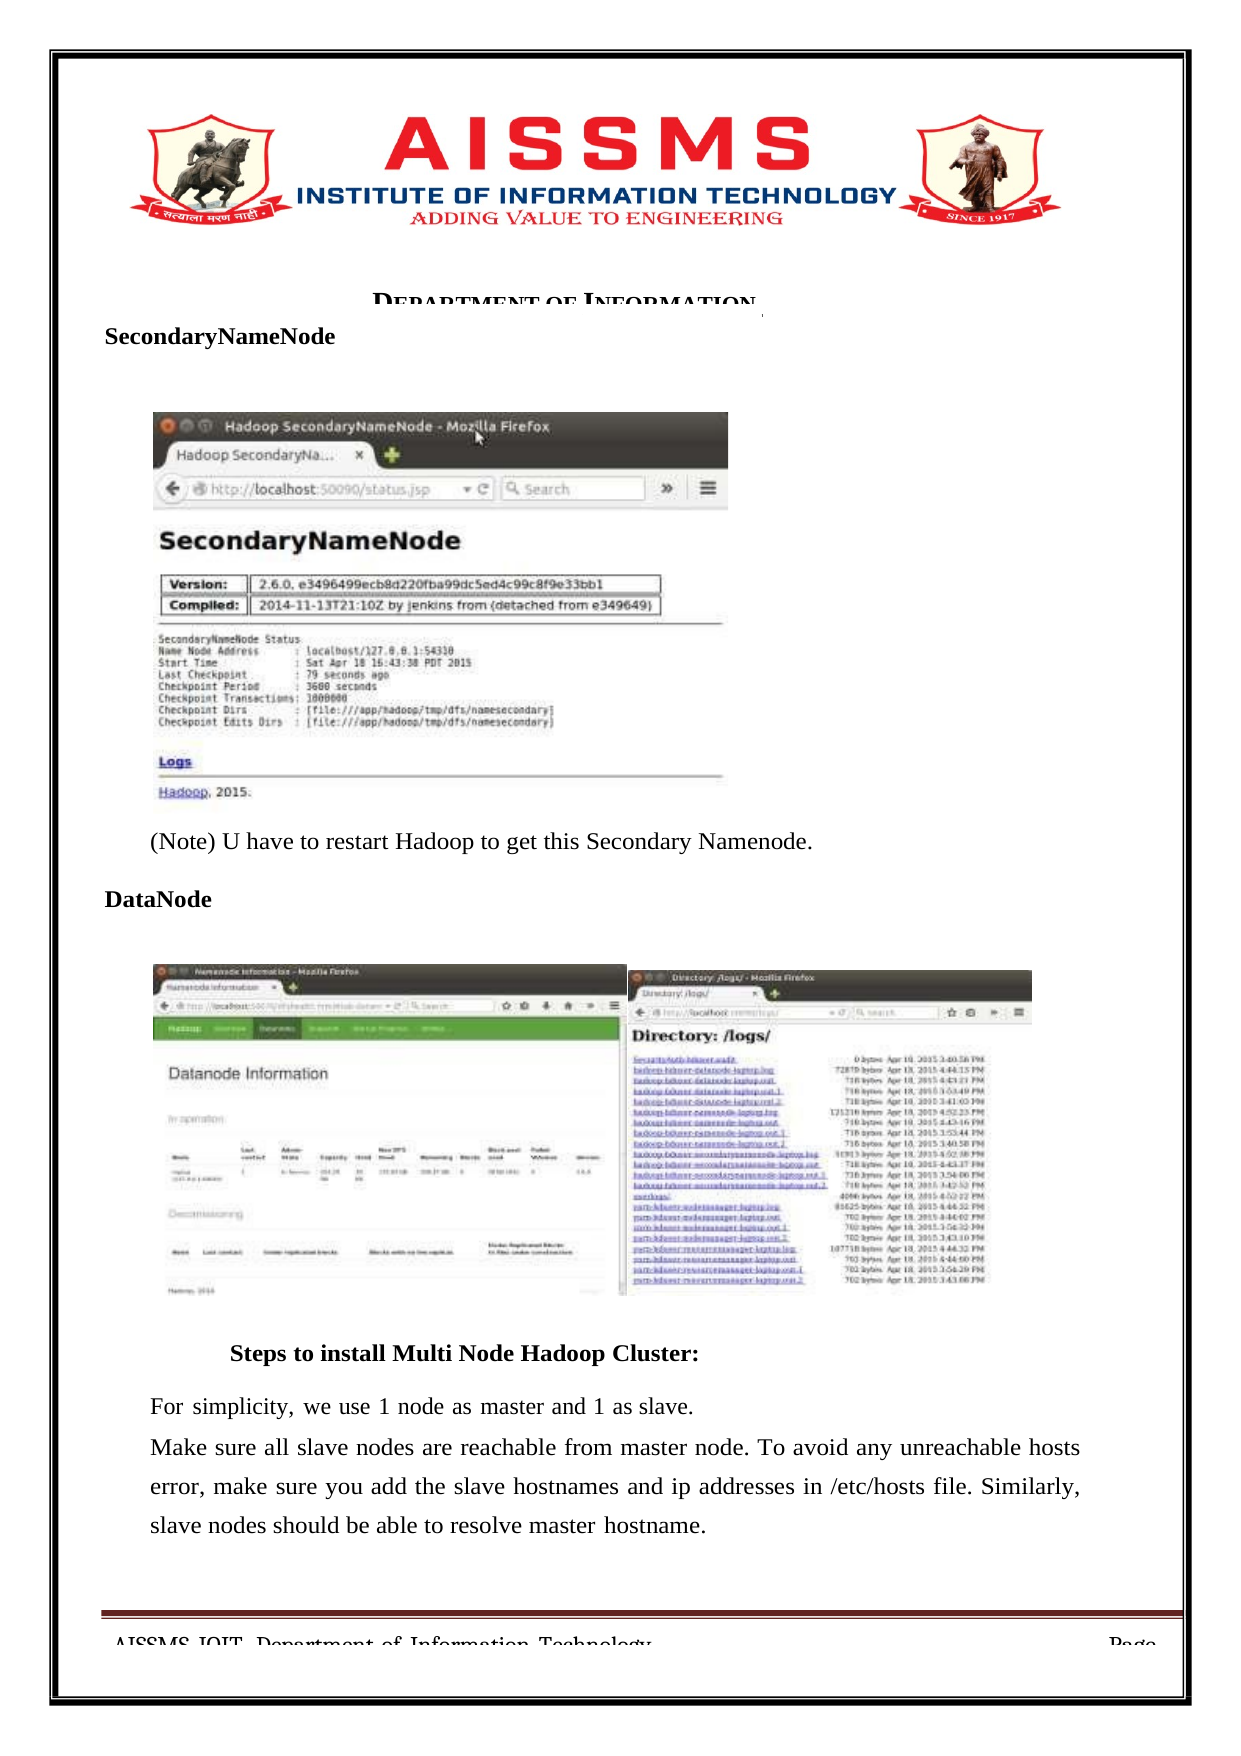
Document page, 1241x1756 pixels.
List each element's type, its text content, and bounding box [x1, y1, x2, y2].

text Make sure all slave nodes are reachable from master node. To avoid any unreachable hosts error, make sure you add the slave hostnames and ip addresses in /etc/hosts file. Similarly, slave nodes should be able to resolve master hostname. [150, 1433, 1082, 1539]
text For simplicity, we use 1 node as master and 1 as slave. [150, 1392, 1223, 1420]
picture [153, 412, 729, 814]
picture [153, 964, 627, 1296]
text SecondaryNameNode [104, 322, 1223, 350]
picture [628, 970, 1032, 1296]
text Steps to install Multi Node Hadoop Cluster: [229, 1339, 1223, 1367]
picture [129, 114, 1062, 226]
subtitle DataNode [104, 885, 1223, 913]
